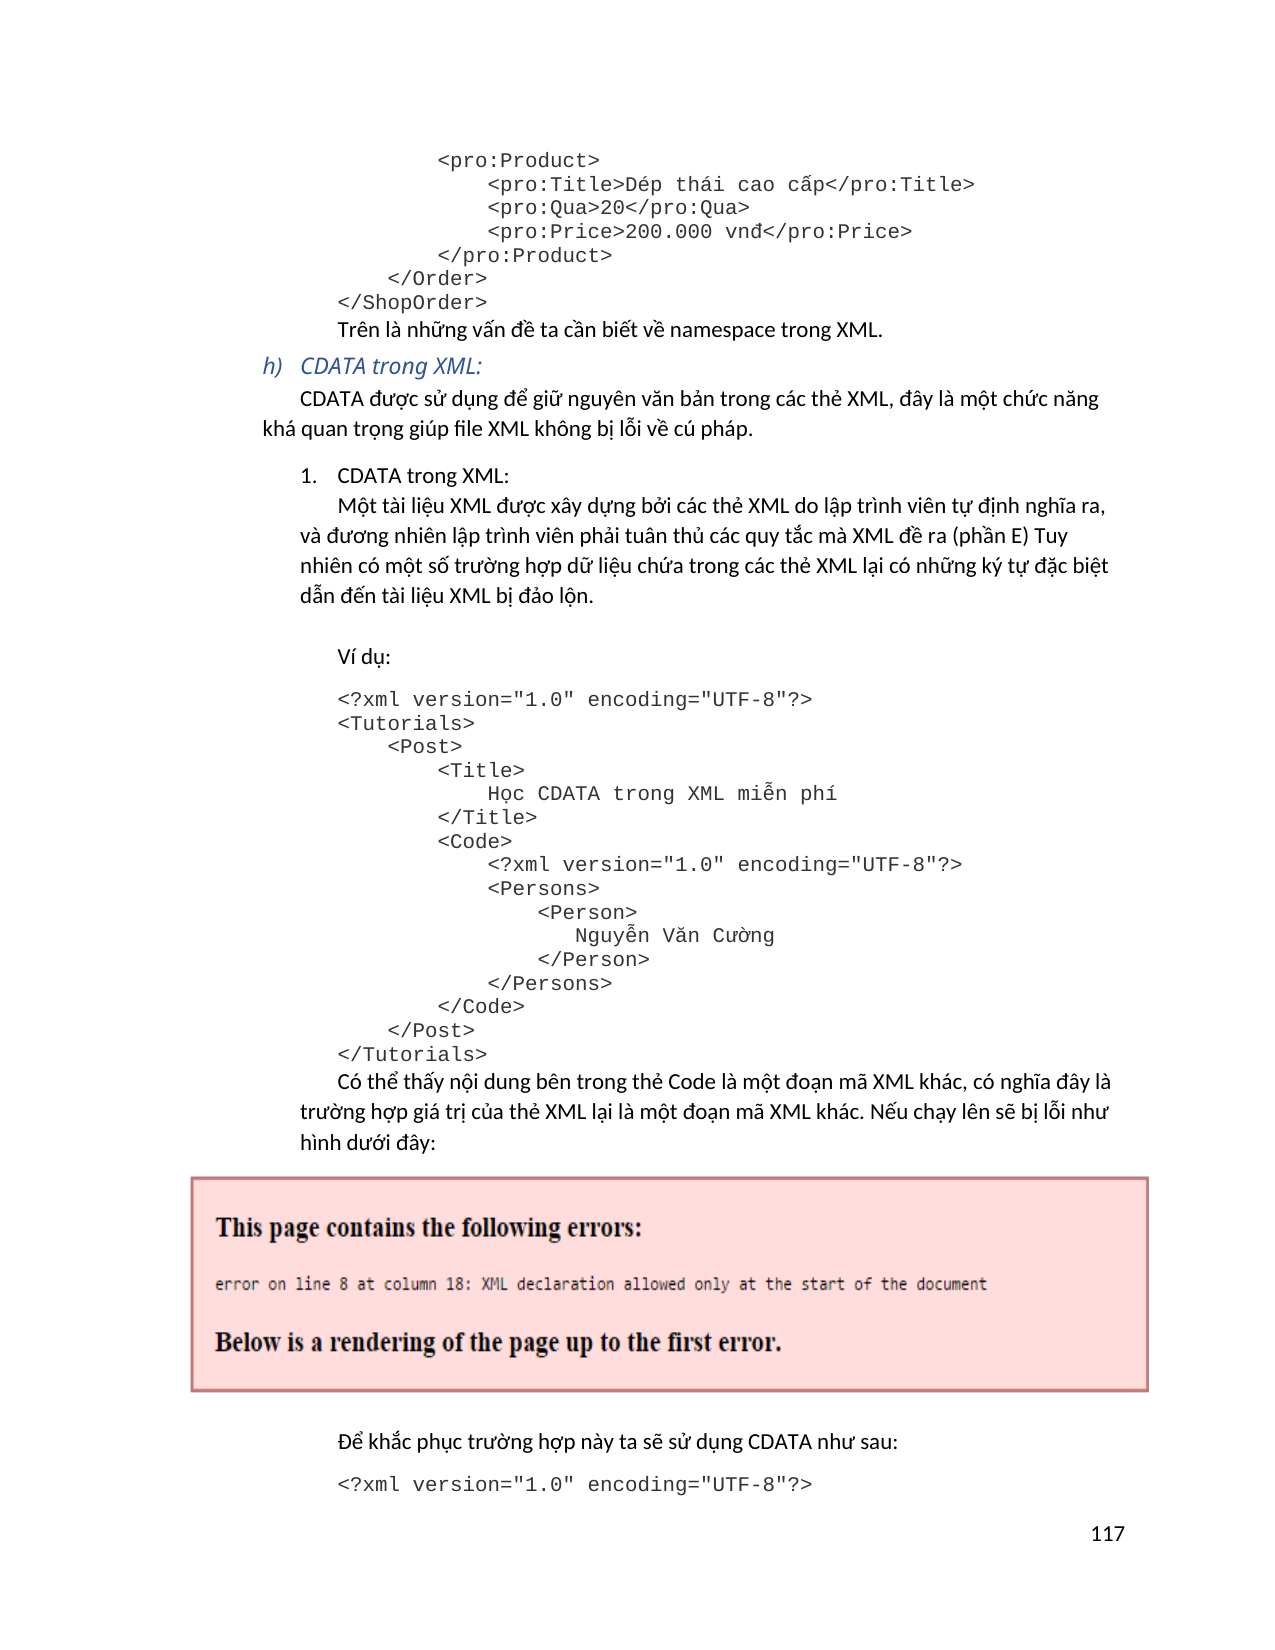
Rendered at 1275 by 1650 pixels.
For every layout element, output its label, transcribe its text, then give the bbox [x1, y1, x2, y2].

list CDATA trong XML: [300, 461, 1125, 489]
text </Person> [337, 949, 1125, 973]
picture [187, 1174, 1153, 1397]
text Học CDATA trong XML miễn phí [337, 783, 1125, 807]
text Nguyễn Văn Cường [337, 925, 1125, 949]
text <?xml version="1.0" encoding="UTF-8"?> [337, 854, 1125, 878]
text <pro:Price>200.000 vnđ</pro:Price> [337, 221, 1125, 244]
list Ví dụ: [300, 642, 1125, 670]
text <Code> [337, 831, 1125, 854]
text </Title> [337, 807, 1125, 831]
text </Code> [337, 996, 1125, 1020]
text <Persons> [337, 878, 1125, 902]
text <Person> [337, 902, 1125, 925]
list Một tài liệu XML được xây dựng bởi các thẻ XML do lập trình viên tự định nghĩa ra, và đương nhiên lập trình viên phải tuân thủ các quy tắc mà XML đề ra (phần E) Tuy nhiên có một số trường hợp dữ liệu chứa trong các thẻ XML lại có những ký tự đặc biệt dẫn đến tài liệu XML bị đảo lộn. [300, 491, 1125, 609]
text <pro:Qua>20</pro:Qua> [337, 197, 1125, 221]
list Để khắc phục trường hợp này ta sẽ sử dụng CDATA như sau: [300, 1427, 1125, 1456]
list Có thể thấy nội dung bên trong thẻ Code là một đoạn mã XML khác, có nghĩa đây là trường hợp giá trị của thẻ XML lại là một đoạn mã XML khác. Nếu chạy lên sẽ bị lỗi như hình dưới đây: [300, 1067, 1125, 1156]
text <?xml version="1.0" encoding="UTF-8"?> [337, 689, 1125, 712]
text </Order> [337, 268, 1125, 292]
text Trên là những vấn đề ta cần biết về namespace trong XML. [300, 316, 1125, 343]
text <Title> [337, 760, 1125, 783]
text <Tutorials> [337, 712, 1125, 736]
text </ShopOrder> [337, 292, 1125, 316]
text <pro:Product> [337, 150, 1125, 174]
text </pro:Product> [337, 244, 1125, 268]
text CDATA được sử dụng để giữ nguyên văn bản trong các thẻ XML, đây là một chức năng khá quan trọng giúp file XML không bị lỗi về cú pháp. [262, 384, 1125, 442]
text </Persons> [337, 973, 1125, 996]
text <Post> [337, 736, 1125, 760]
text <pro:Title>Dép thái cao cấp</pro:Title> [337, 174, 1125, 197]
text <?xml version="1.0" encoding="UTF-8"?> [337, 1474, 1125, 1498]
text </Tutorials> [337, 1043, 1125, 1067]
subtitle CDATA trong XML: [262, 350, 1125, 381]
text </Post> [337, 1020, 1125, 1043]
